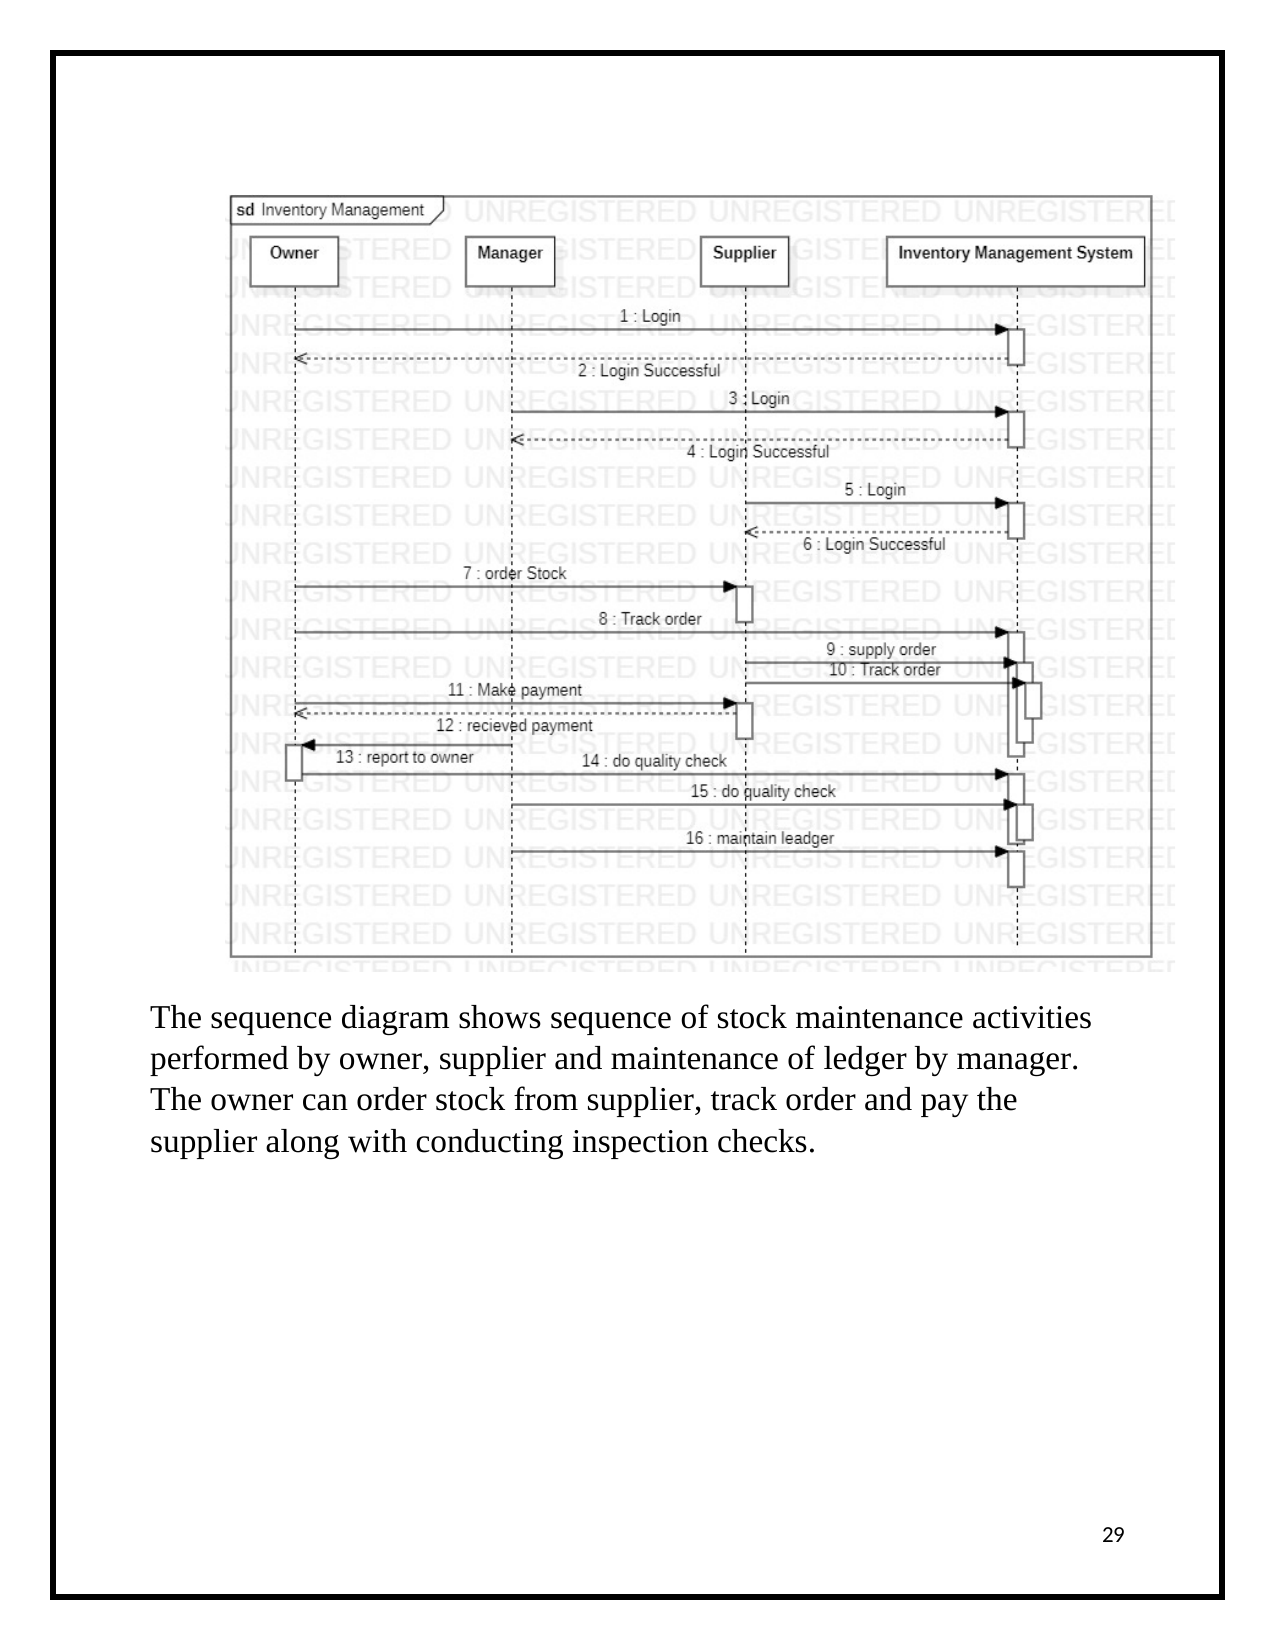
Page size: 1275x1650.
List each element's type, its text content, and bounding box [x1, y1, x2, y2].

picture [225, 194, 1176, 972]
text The sequence diagram shows sequence of stock maintenance activities performed by owner, supplier and maintenance of ledger by manager. The owner can order stock from supplier, track order and pay the supplier along with conducting inspection checks. [150, 997, 1114, 1159]
